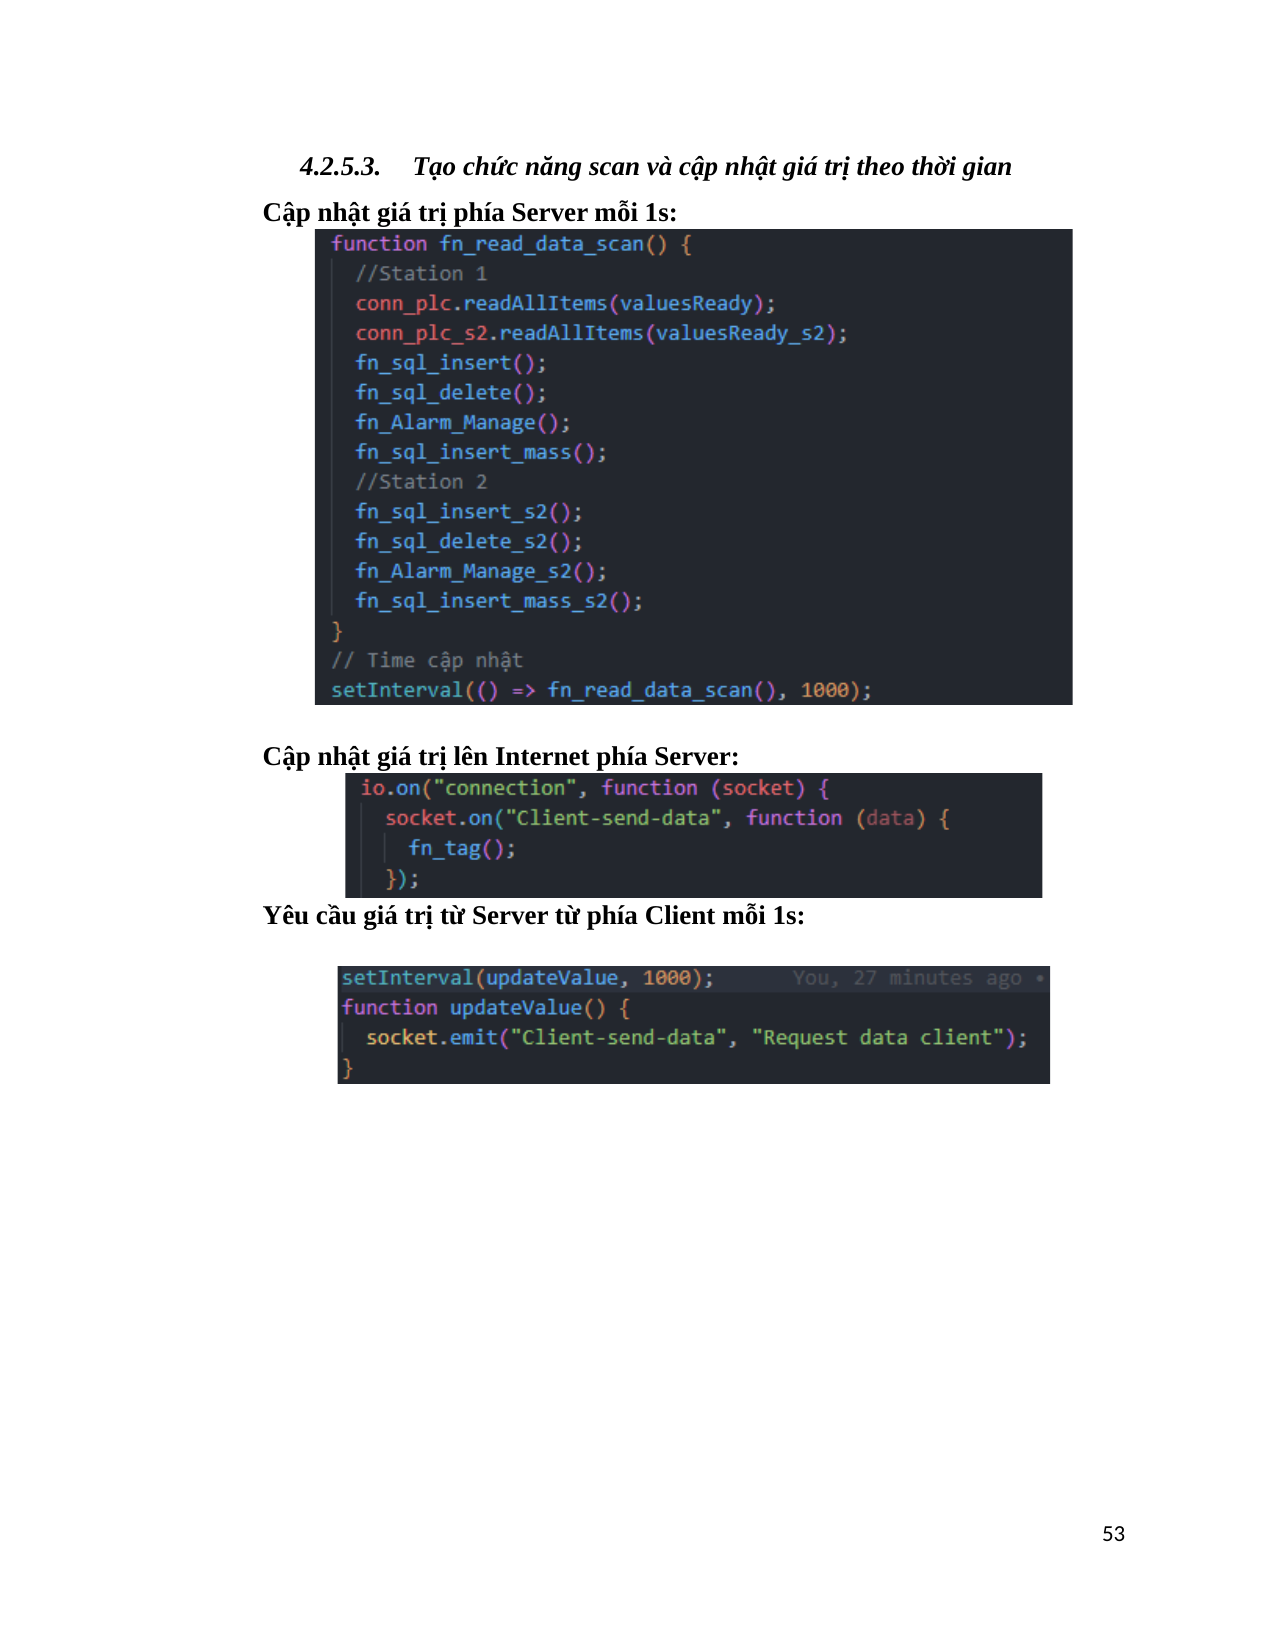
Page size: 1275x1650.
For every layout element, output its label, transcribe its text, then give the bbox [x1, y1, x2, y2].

picture [345, 773, 1043, 898]
text Tạo chức năng scan và cập nhật giá trị theo thời gian [300, 150, 1125, 181]
picture [337, 966, 1050, 1084]
list Cập nhật giá trị lên Internet phía Server: [262, 740, 1125, 771]
list Yêu cầu giá trị từ Server từ phía Client mỗi 1s: [262, 899, 1125, 931]
picture [314, 229, 1073, 705]
list Cập nhật giá trị phía Server mỗi 1s: [262, 196, 1125, 227]
